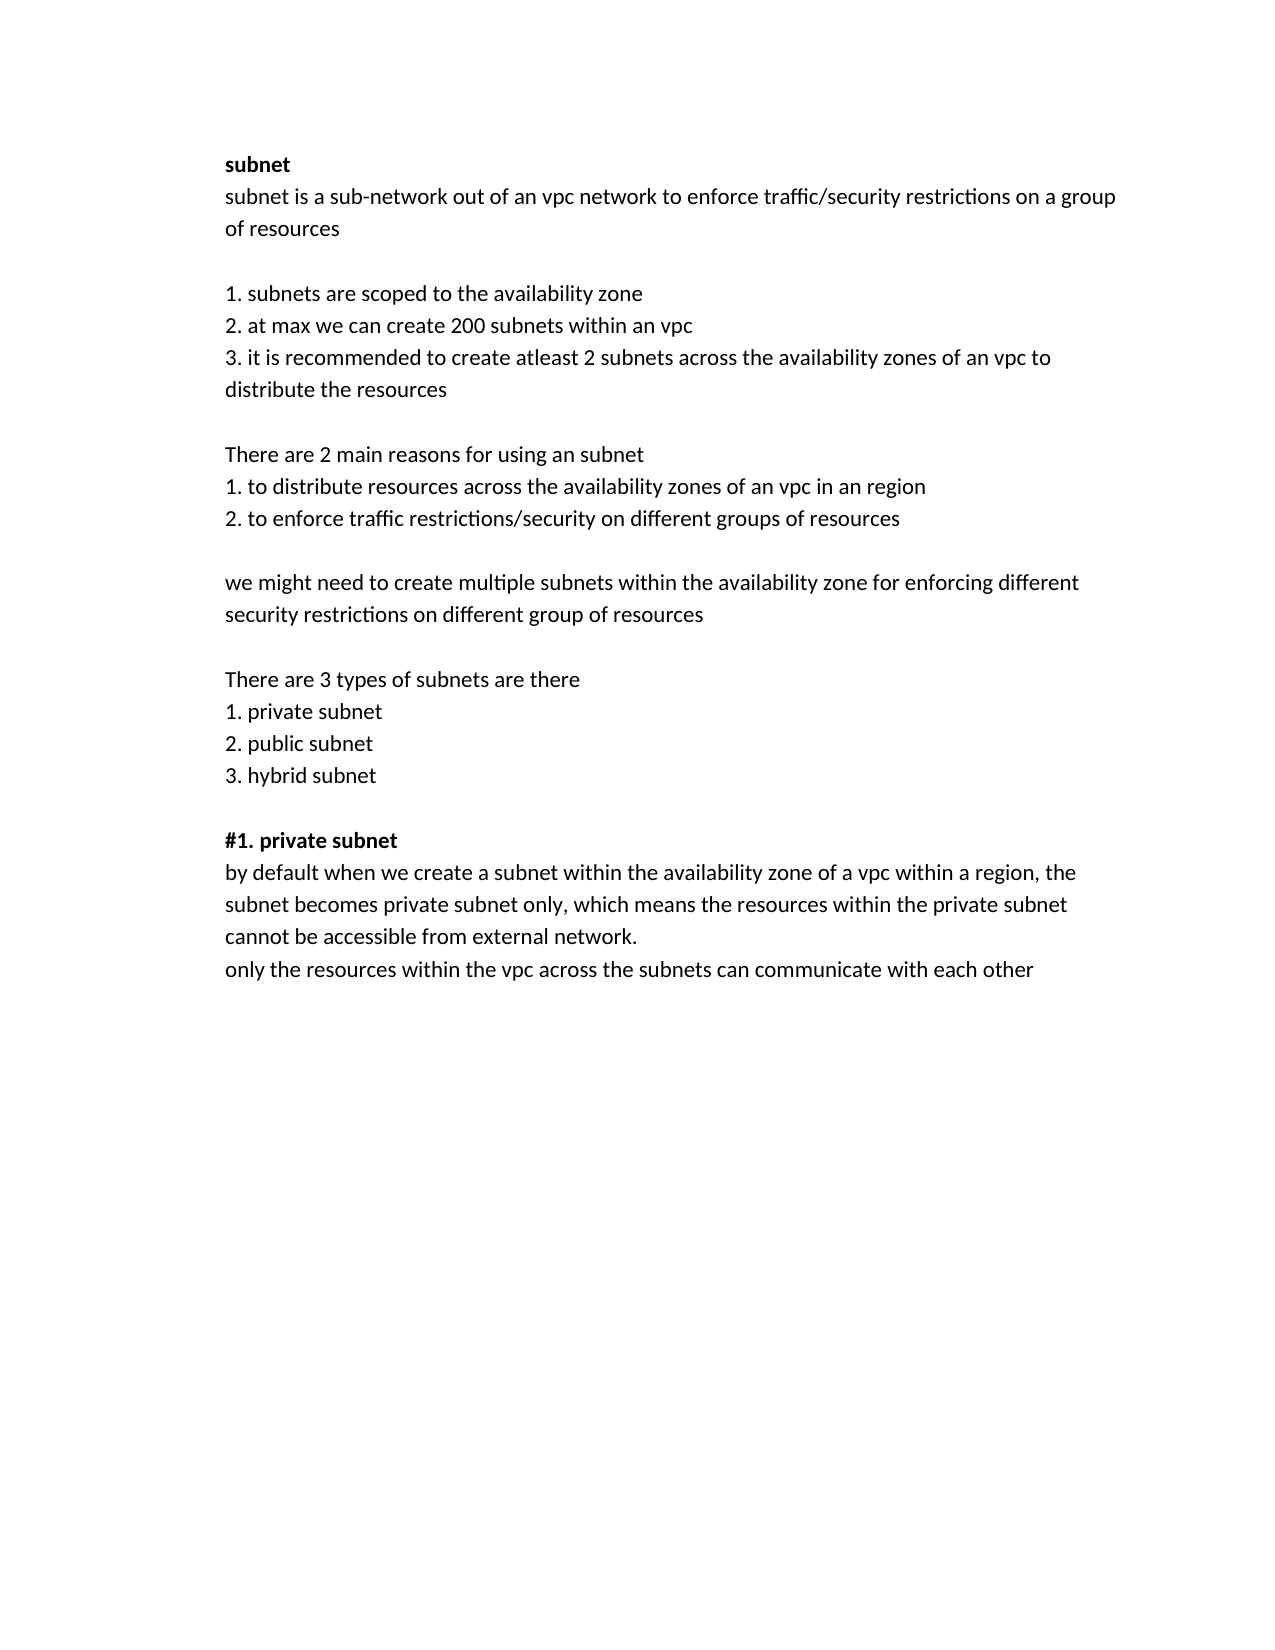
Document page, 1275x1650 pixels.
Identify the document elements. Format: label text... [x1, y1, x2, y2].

list only the resources within the vpc across the subnets can communicate with each other [225, 955, 1125, 983]
list subnet is a sub-network out of an vpc network to enforce traffic/security restrictions on a group of resources [225, 182, 1125, 242]
list 1. subnets are scoped to the availability zone [225, 279, 1125, 307]
list 1. to distribute resources across the availability zones of an vpc in an region [225, 472, 1125, 500]
list There are 3 types of subnets are there [225, 665, 1125, 693]
list 3. it is recommended to create atleast 2 subnets across the availability zones of an vpc to distribute the resources [225, 343, 1125, 403]
list by default when we create a subnet within the availability zone of a vpc within a region, the subnet becomes private subnet only, which means the resources within the private subnet cannot be accessible from external network. [225, 858, 1125, 951]
list subnet [225, 150, 1125, 178]
list 2. at max we can create 200 subnets within an vpc [225, 311, 1125, 339]
list #1. private subnet [225, 826, 1125, 854]
list 3. hybrid subnet [225, 762, 1125, 789]
list 1. private subnet [225, 697, 1125, 725]
list we might need to create multiple subnets within the availability zone for enforcing different security restrictions on different group of resources [225, 568, 1125, 629]
list There are 2 main reasons for using an subnet [225, 440, 1125, 468]
list 2. to enforce traffic restrictions/security on different groups of resources [225, 504, 1125, 532]
list 2. public subnet [225, 729, 1125, 757]
